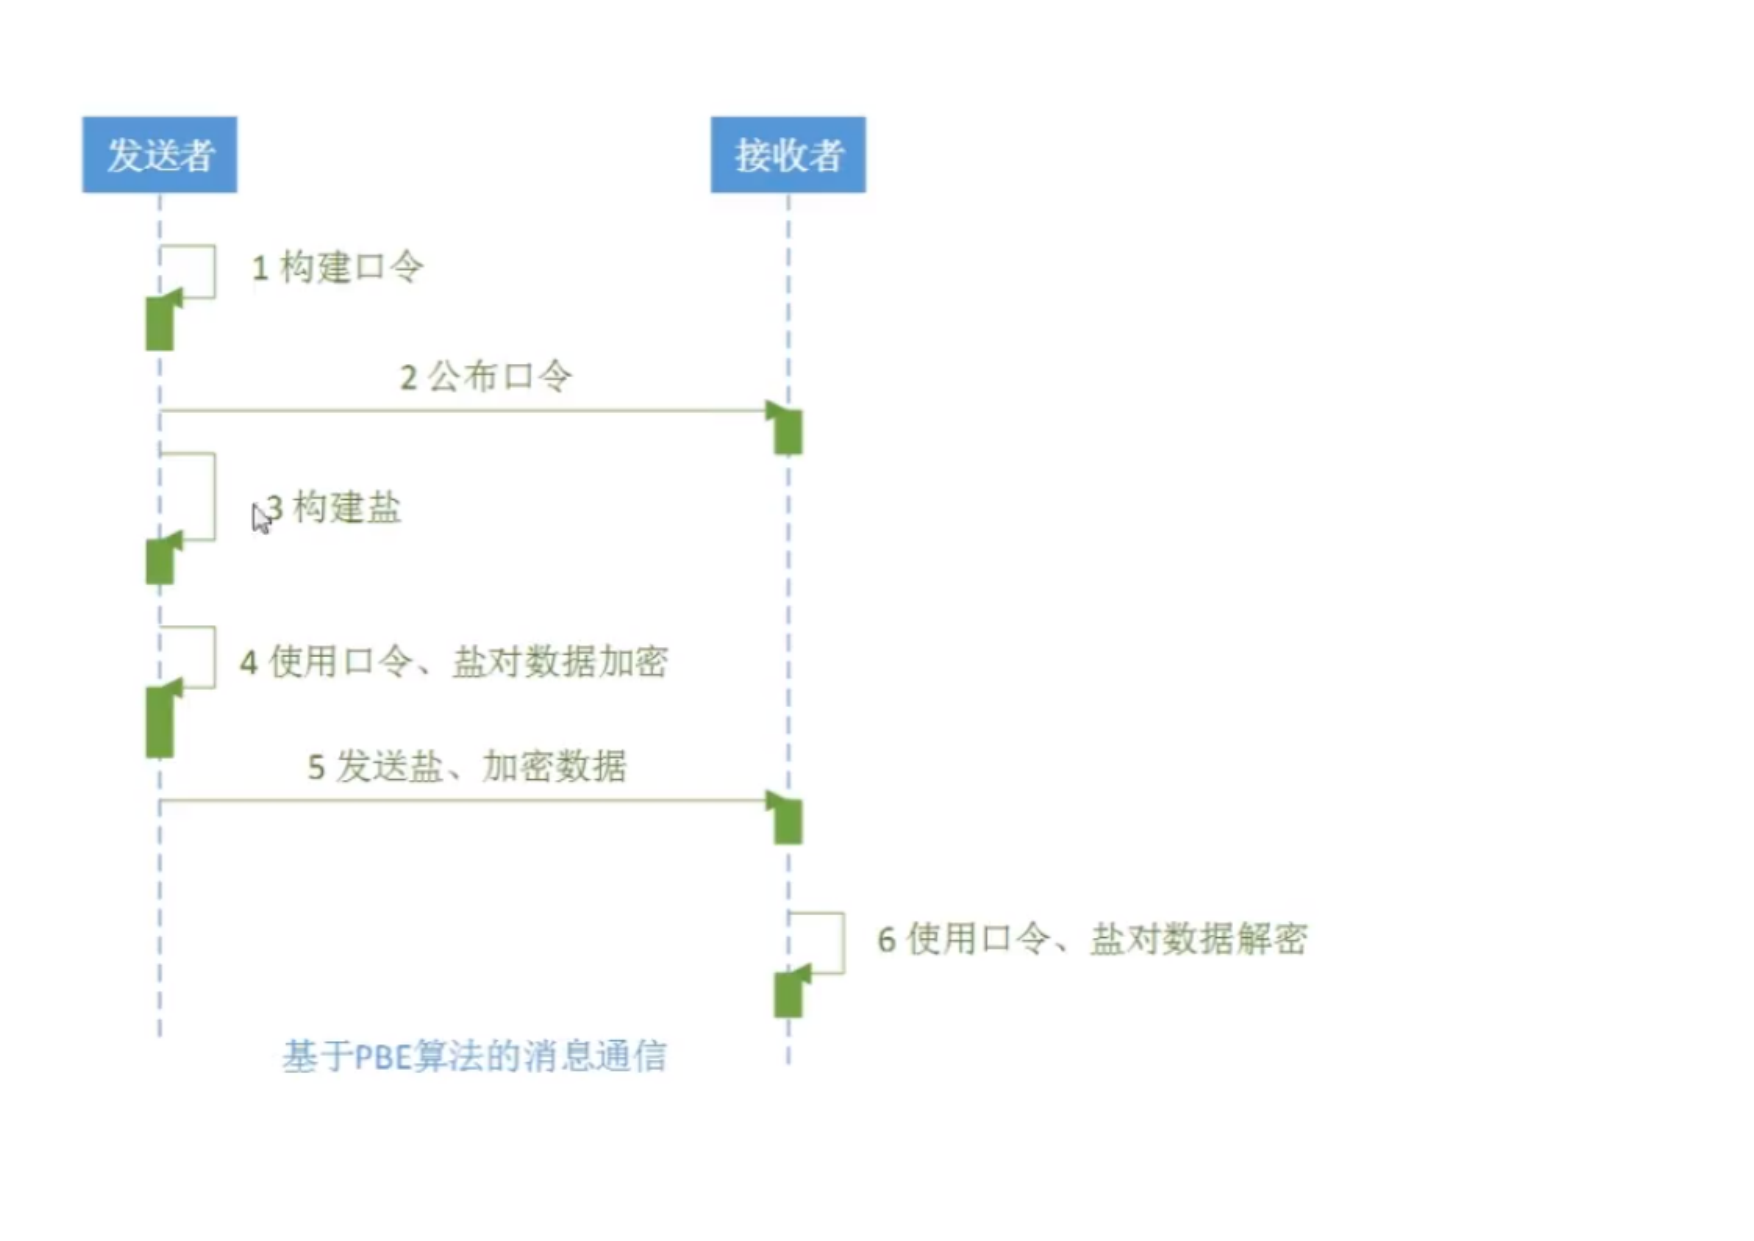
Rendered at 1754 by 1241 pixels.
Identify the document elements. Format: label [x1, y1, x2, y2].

picture [75, 83, 1358, 1084]
